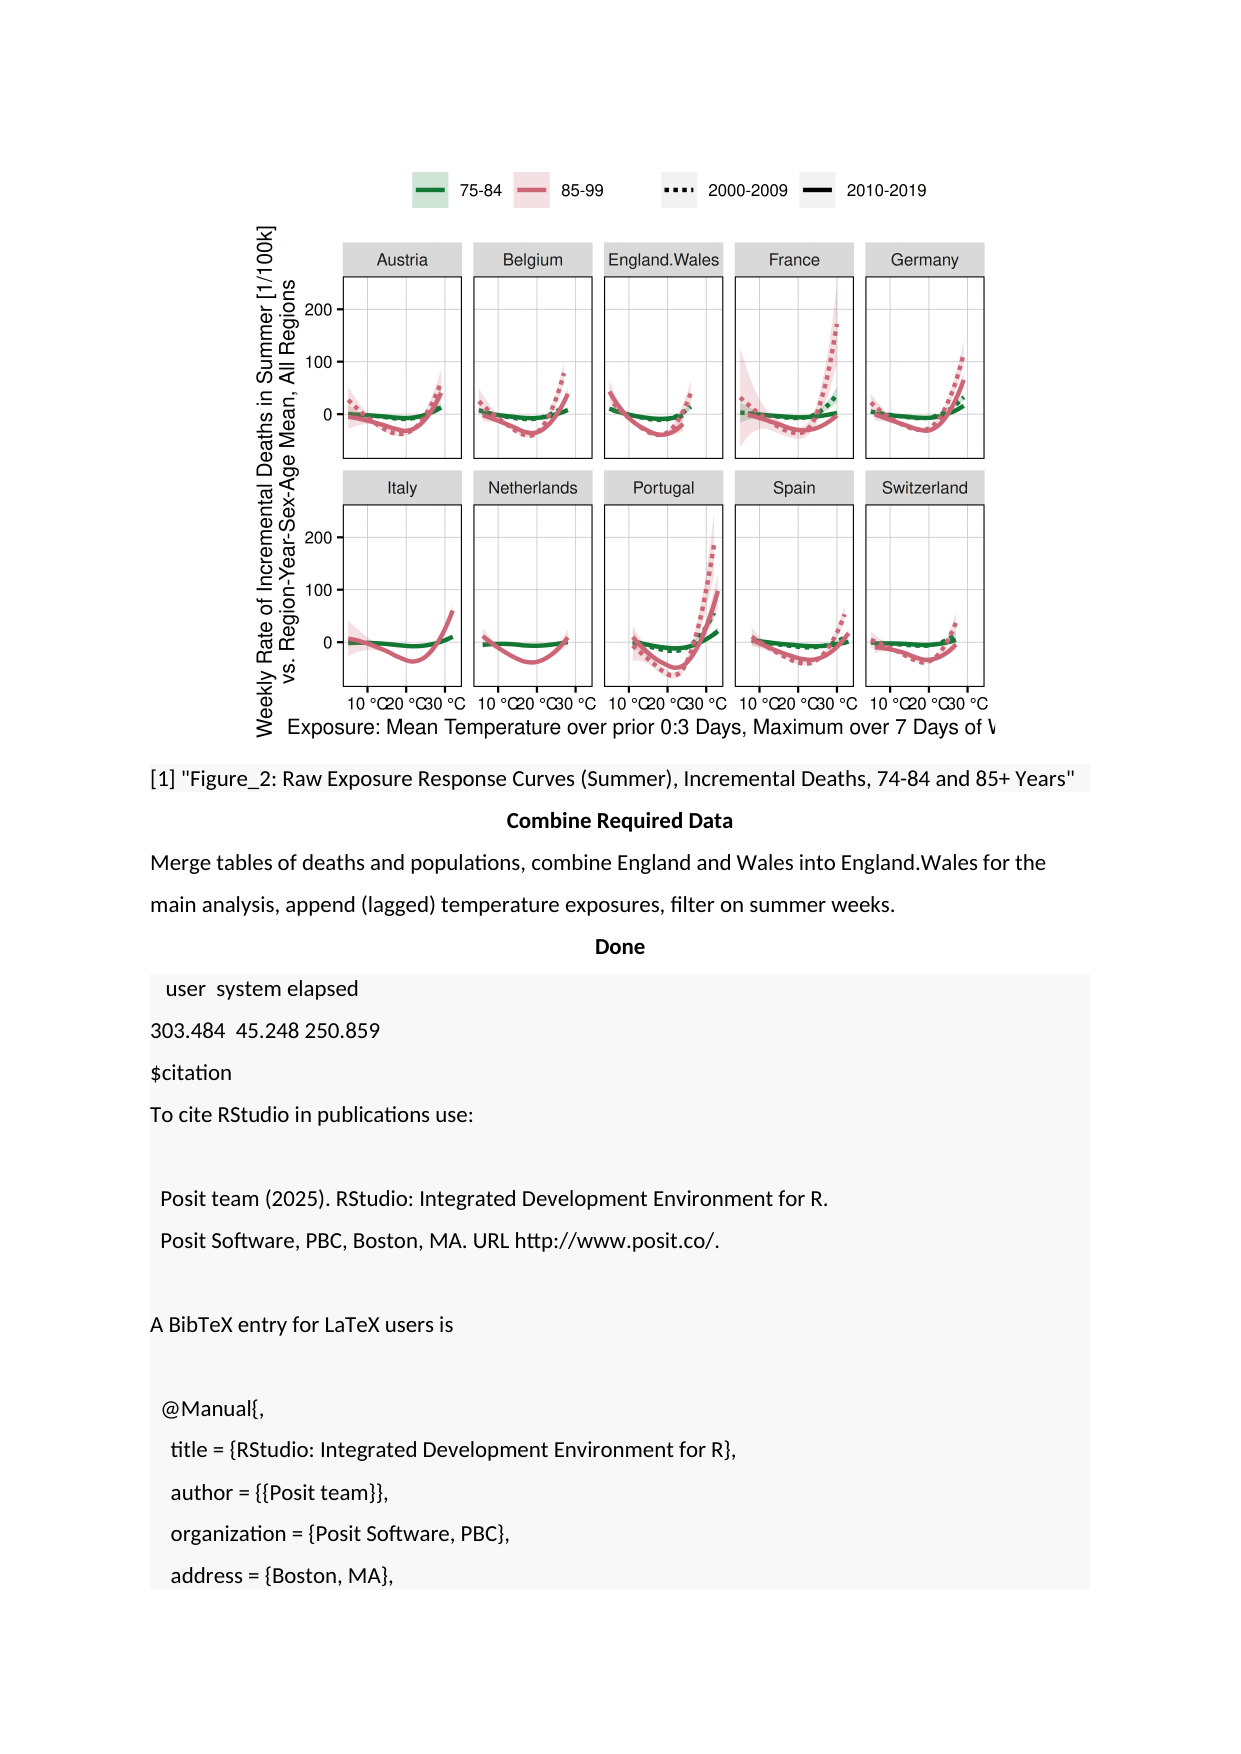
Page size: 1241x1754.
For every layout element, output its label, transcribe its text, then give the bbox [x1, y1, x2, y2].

subtitle Combine Required Data [150, 806, 1090, 834]
picture [245, 150, 995, 750]
text [1] "Figure_2: Raw Exposure Response Curves (Summer), Incremental Deaths, 74-84 and 85+ Years" [150, 764, 1090, 792]
subtitle Done [150, 932, 1090, 960]
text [150, 1058, 1090, 1589]
text user system elapsed 303.484 45.248 250.859 [150, 974, 1090, 1044]
